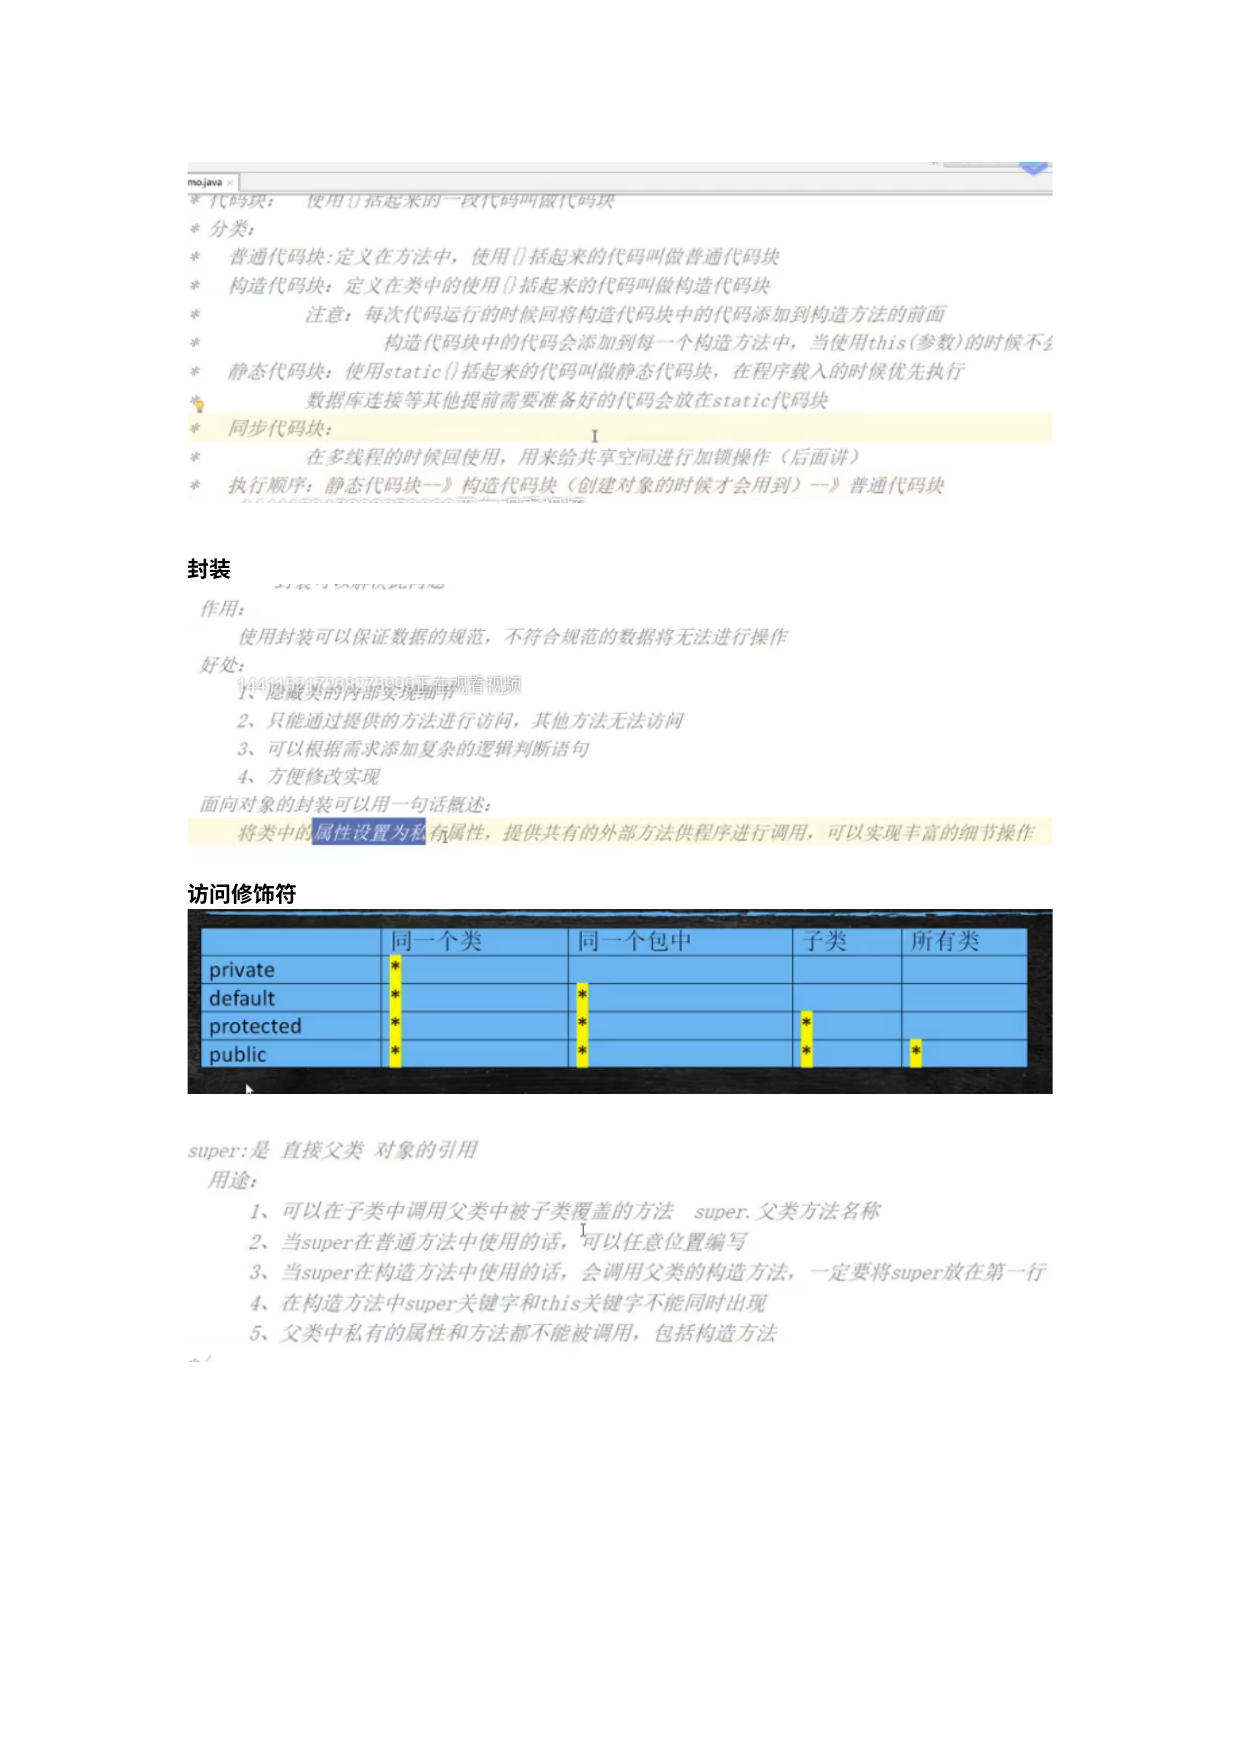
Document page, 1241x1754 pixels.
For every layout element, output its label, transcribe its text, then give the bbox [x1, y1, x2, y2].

picture [187, 584, 1053, 862]
text 封装 [187, 552, 1053, 584]
picture [187, 162, 1053, 503]
text 访问修饰符 [187, 877, 1053, 909]
picture [187, 1137, 1053, 1362]
picture [187, 909, 1053, 1094]
